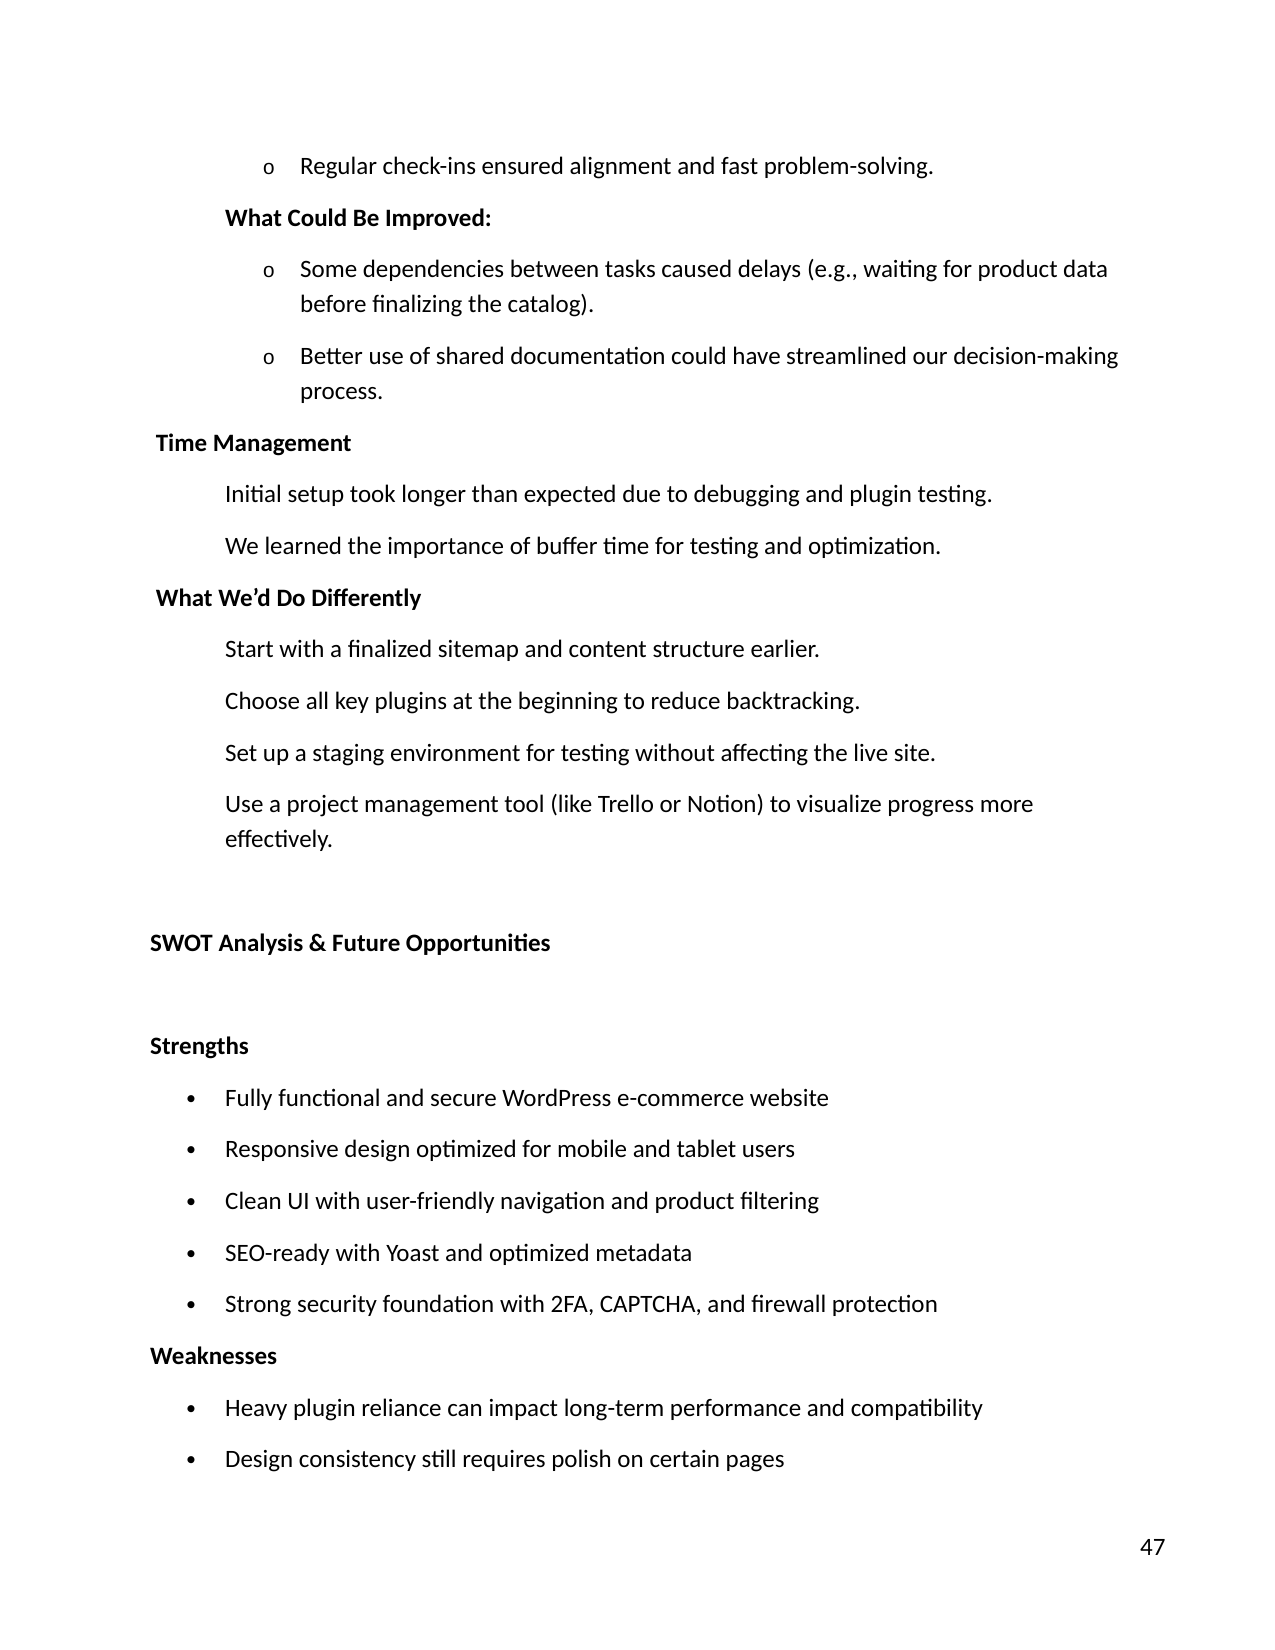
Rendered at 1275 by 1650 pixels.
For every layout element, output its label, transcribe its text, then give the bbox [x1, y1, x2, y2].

list Responsive design optimized for mobile and tablet users [187, 1133, 1125, 1164]
list SEO-ready with Yoast and optimized metadata [187, 1237, 1125, 1267]
list Regular check-ins ensured alignment and fast problem-solving. [262, 150, 1125, 181]
text Use a project management tool (like Trello or Notion) to visualize progress more effectively. [225, 788, 1125, 854]
text SWOT Analysis & Future Opportunities [150, 927, 1125, 957]
text Strengths [150, 1030, 1125, 1061]
text Start with a finalized sitemap and content structure earlier. [225, 633, 1125, 664]
text Choose all key plugins at the beginning to reduce backtracking. [225, 685, 1125, 716]
list Better use of shared documentation could have streamlined our decision-making process. [262, 340, 1125, 406]
text Initial setup took longer than expected due to debugging and plugin testing. [225, 478, 1125, 509]
list Some dependencies between tasks caused delays (e.g., waiting for product data before finalizing the catalog). [262, 253, 1125, 319]
text What Could Be Improved: [225, 202, 1125, 232]
text Set up a staging environment for testing without affecting the live site. [225, 737, 1125, 767]
text Weaknesses [150, 1340, 1125, 1371]
list Heavy plugin reliance can impact long-term performance and compatibility [187, 1392, 1125, 1422]
text What We’d Do Differently [150, 582, 1125, 612]
text Time Management [150, 427, 1125, 457]
list Design consistency still requires polish on certain pages [187, 1443, 1125, 1474]
text We learned the importance of buffer time for testing and optimization. [225, 530, 1125, 561]
list Strong security foundation with 2FA, CAPTCHA, and firewall protection [187, 1288, 1125, 1319]
list Clean UI with user-friendly navigation and product filtering [187, 1185, 1125, 1216]
list Fully functional and secure WordPress e-commerce website [187, 1082, 1125, 1112]
